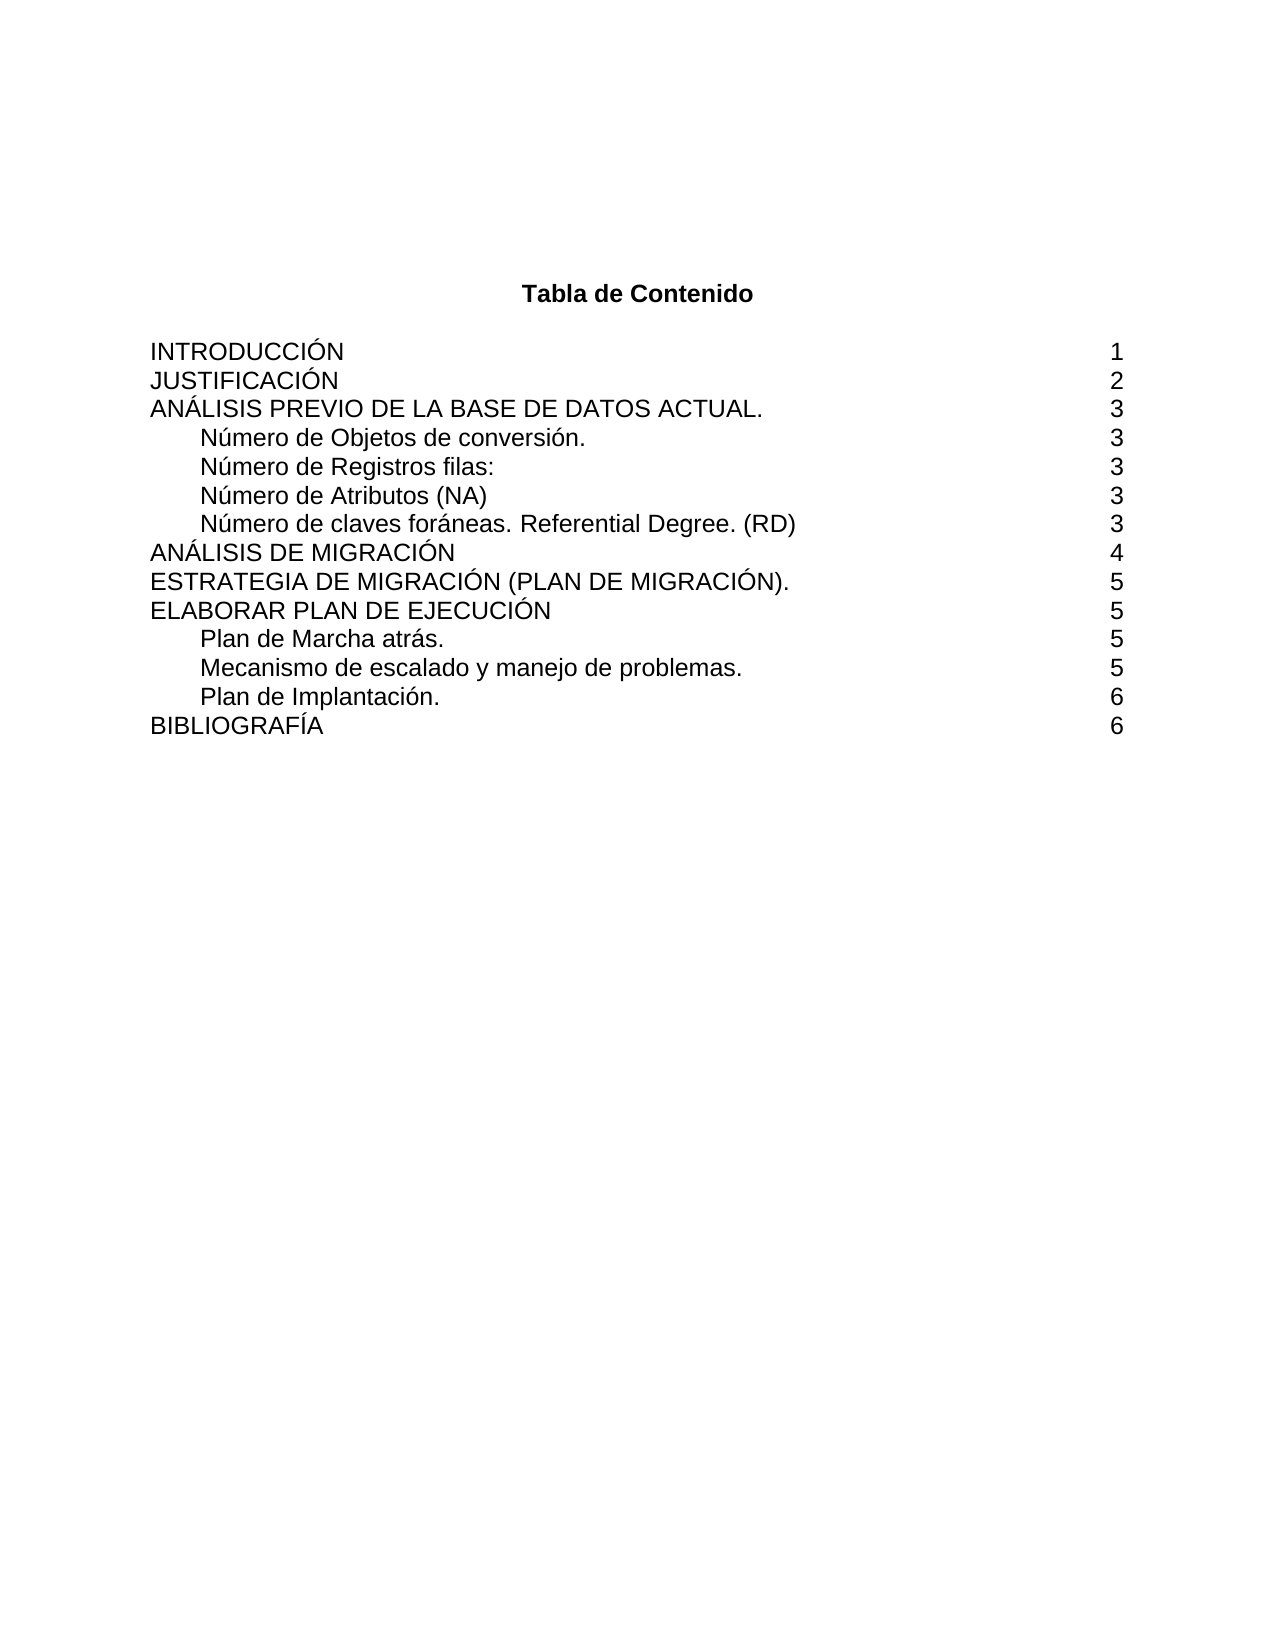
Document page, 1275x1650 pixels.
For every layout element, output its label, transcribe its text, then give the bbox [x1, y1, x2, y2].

text Tabla de Contenido [150, 279, 1125, 308]
